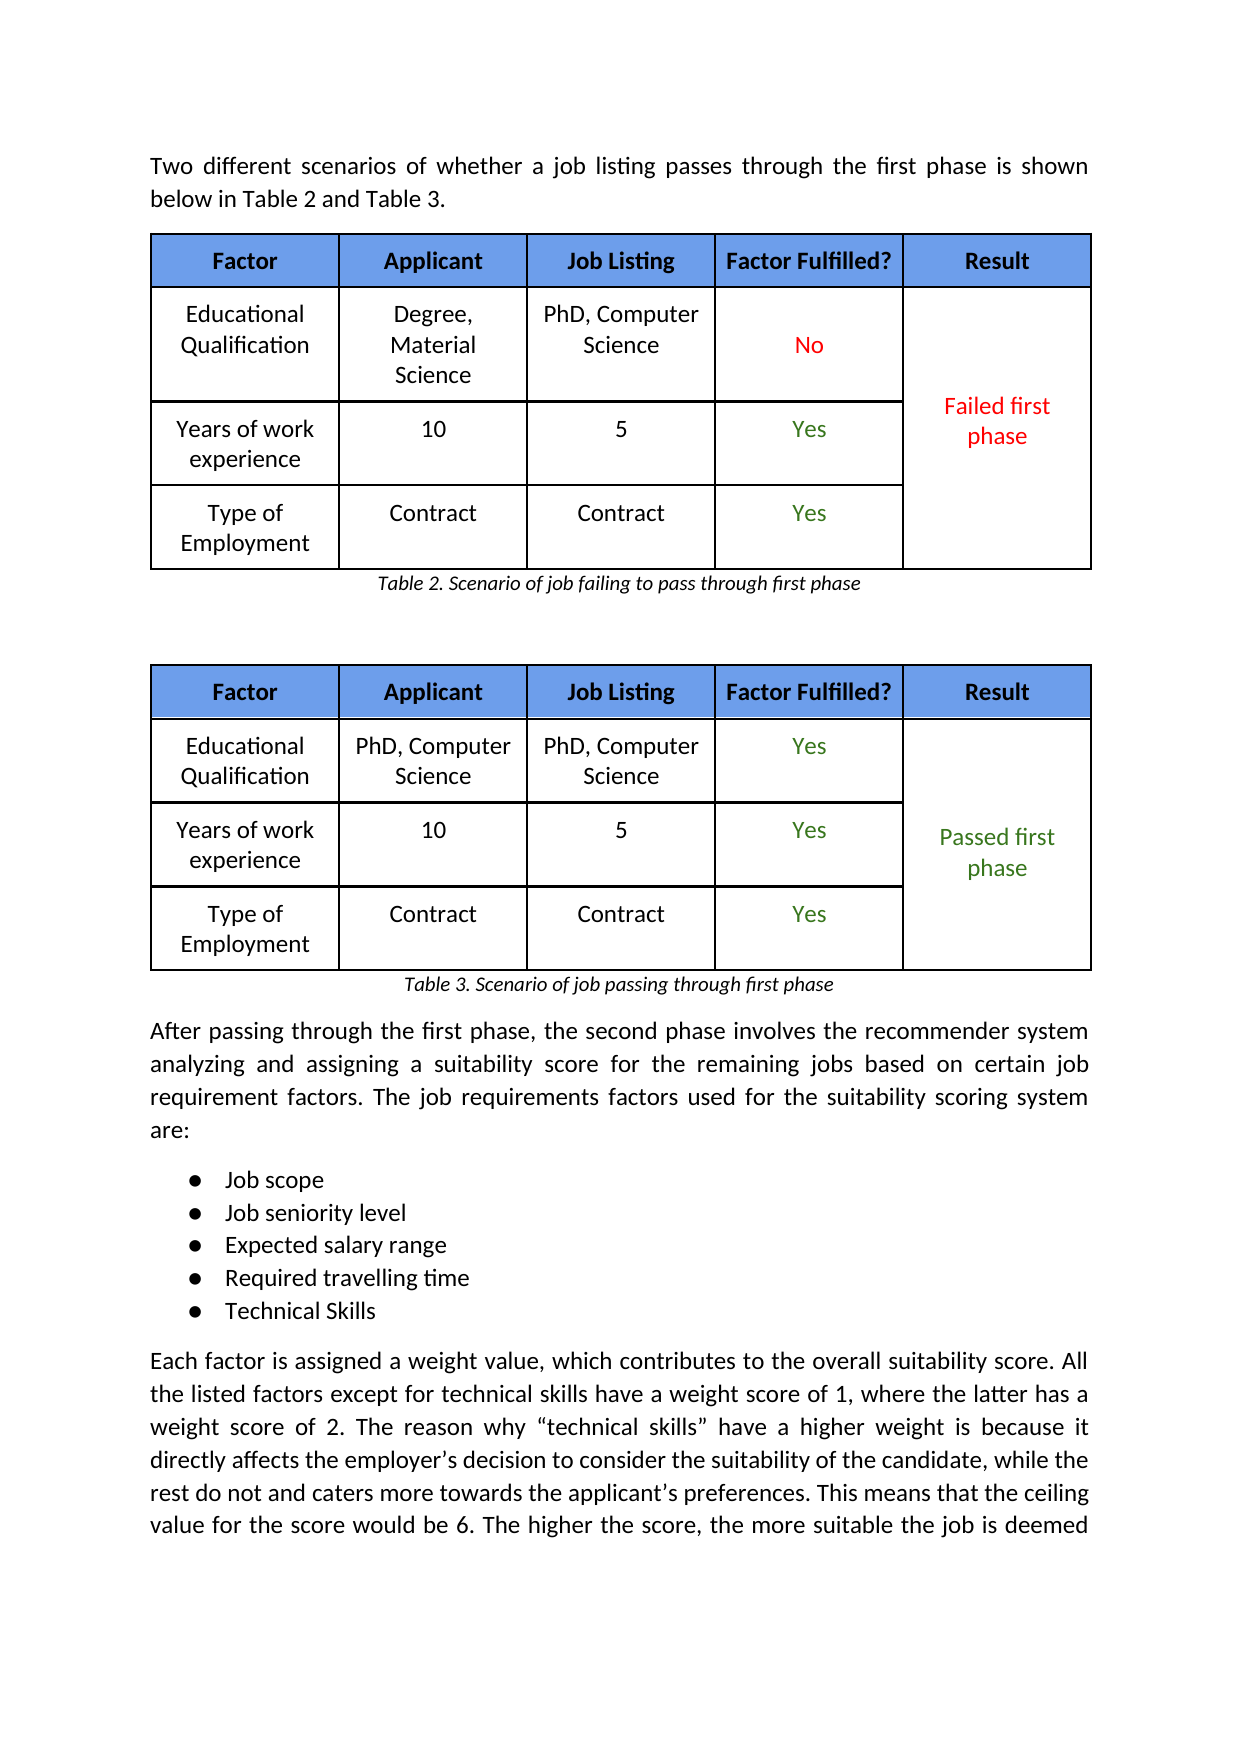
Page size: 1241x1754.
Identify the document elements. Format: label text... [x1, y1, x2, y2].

table_cell PhD, Computer Science [340, 720, 526, 801]
table_cell No [716, 288, 902, 400]
table_cell Failed first phase [904, 288, 1090, 568]
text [150, 1345, 1090, 1540]
table_cell Years of work experience [152, 804, 338, 885]
table_header Result [904, 235, 1090, 286]
table_header Applicant [340, 666, 526, 717]
table_cell Contract [528, 888, 714, 969]
table_cell 5 [528, 804, 714, 885]
table_cell Contract [340, 486, 526, 568]
text Two different scenarios of whether a job listing passes through the first phase is shown below in Table 2 and Table 3. [150, 150, 1090, 213]
table_cell PhD, Computer Science [528, 720, 714, 801]
table_cell 10 [340, 804, 526, 885]
table_cell Educational Qualification [152, 288, 338, 400]
table_cell Contract [340, 888, 526, 969]
table_header Job Listing [528, 235, 714, 286]
table_cell Type of Employment [152, 486, 338, 568]
table_header Factor Fulfilled? [716, 235, 902, 286]
table_cell Yes [716, 720, 902, 801]
table_cell Educational Qualification [152, 720, 338, 801]
table_cell Type of Employment [152, 888, 338, 969]
table_cell 5 [528, 403, 714, 484]
list Job scope [187, 1164, 1090, 1194]
table_cell Passed first phase [904, 720, 1090, 969]
table_cell Yes [716, 403, 902, 484]
table_cell Contract [528, 486, 714, 568]
table_header Job Listing [528, 666, 714, 717]
table_cell PhD, Computer Science [528, 288, 714, 400]
table_cell Yes [716, 888, 902, 969]
list Expected salary range [187, 1230, 1090, 1260]
list Required travelling time [187, 1263, 1090, 1293]
table_header Factor [152, 666, 338, 717]
text Table 3. Scenario of job passing through first phase [150, 971, 1090, 997]
list Technical Skills [187, 1296, 1090, 1326]
table_header Factor Fulfilled? [716, 666, 902, 717]
text After passing through the first phase, the second phase involves the recommender system analyzing and assigning a suitability score for the remaining jobs based on certain job requirement factors. The job requirements factors used for the suitability scoring system are: [150, 1016, 1090, 1145]
table_header Result [904, 666, 1090, 717]
table_cell Yes [716, 486, 902, 568]
table_cell 10 [340, 403, 526, 484]
list Job seniority level [187, 1197, 1090, 1227]
table_cell Years of work experience [152, 403, 338, 484]
table_cell Yes [716, 804, 902, 885]
text Table 2. Scenario of job failing to pass through first phase [150, 570, 1090, 596]
table_header Applicant [340, 235, 526, 286]
table_cell Degree, Material Science [340, 288, 526, 400]
table_header Factor [152, 235, 338, 286]
